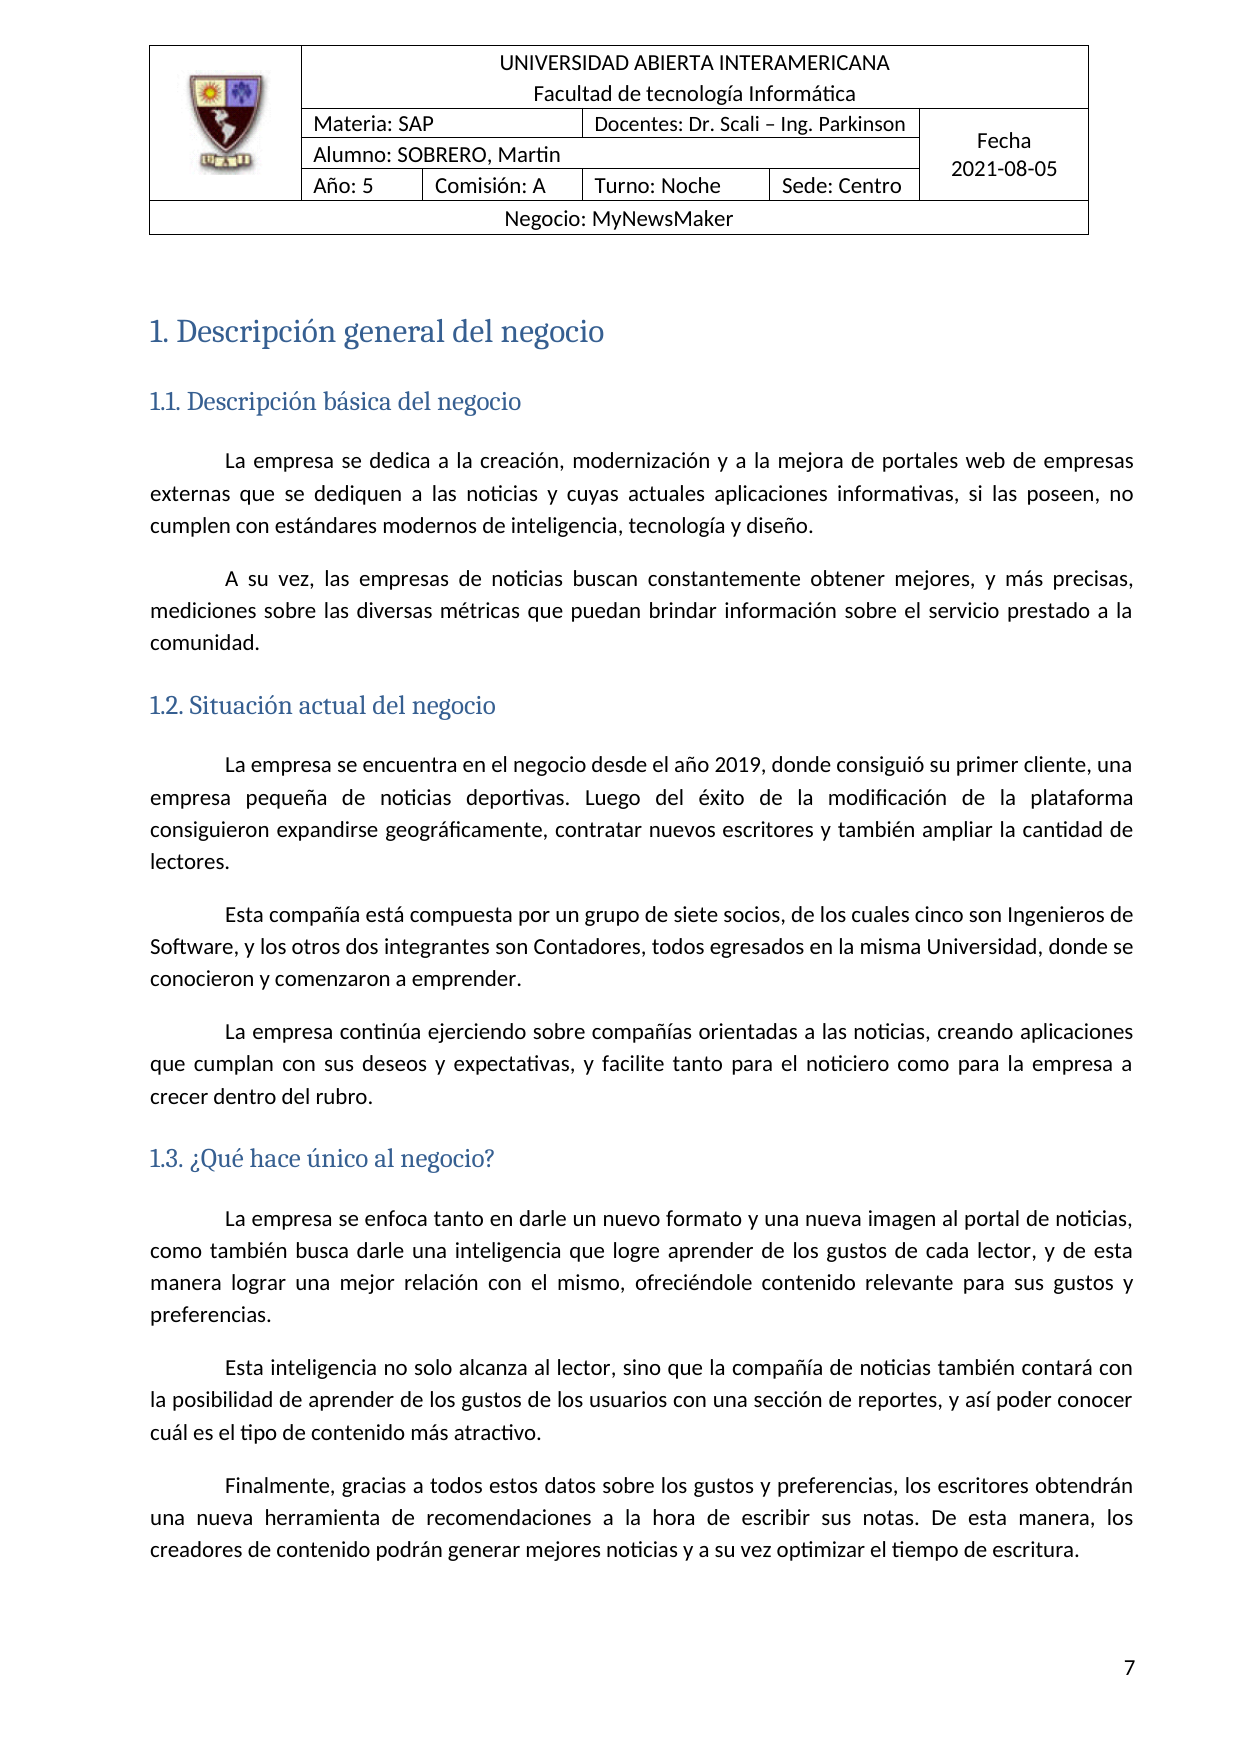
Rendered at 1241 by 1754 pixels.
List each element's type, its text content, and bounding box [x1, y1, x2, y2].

subtitle 1.1. Descripción básica del negocio [150, 386, 1135, 417]
subtitle 1.3. ¿Qué hace único al negocio? [150, 1143, 1135, 1174]
text Esta inteligencia no solo alcanza al lector, sino que la compañía de noticias también contará con la posibilidad de aprender de los gustos de los usuarios con una sección de reportes, y así poder conocer cuál es el tipo de contenido más atractivo. [150, 1353, 1135, 1446]
text A su vez, las empresas de noticias buscan constantemente obtener mejores, y más precisas, mediciones sobre las diversas métricas que puedan brindar información sobre el servicio prestado a la comunidad. [150, 564, 1135, 656]
text La empresa continúa ejerciendo sobre compañías orientadas a las noticias, creando aplicaciones que cumplan con sus deseos y expectativas, y facilite tanto para el noticiero como para la empresa a crecer dentro del rubro. [150, 1017, 1135, 1110]
subtitle 1. Descripción general del negocio [150, 313, 1135, 351]
picture [175, 67, 276, 180]
text Esta compañía está compuesta por un grupo de siete socios, de los cuales cinco son Ingenieros de Software, y los otros dos integrantes son Contadores, todos egresados en la misma Universidad, donde se conocieron y comenzaron a emprender. [150, 900, 1135, 992]
text La empresa se enfoca tanto en darle un nuevo formato y una nueva imagen al portal de noticias, como también busca darle una inteligencia que logre aprender de los gustos de cada lector, y de esta manera lograr una mejor relación con el mismo, ofreciéndole contenido relevante para sus gustos y preferencias. [150, 1204, 1135, 1328]
subtitle 1.2. Situación actual del negocio [150, 690, 1135, 721]
text Finalmente, gracias a todos estos datos sobre los gustos y preferencias, los escritores obtendrán una nueva herramienta de recomendaciones a la hora de escribir sus notas. De esta manera, los creadores de contenido podrán generar mejores noticias y a su vez optimizar el tiempo de escritura. [150, 1471, 1135, 1563]
text La empresa se dedica a la creación, modernización y a la mejora de portales web de empresas externas que se dediquen a las noticias y cuyas actuales aplicaciones informativas, si las poseen, no cumplen con estándares modernos de inteligencia, tecnología y diseño. [150, 447, 1135, 539]
text La empresa se encuentra en el negocio desde el año 2019, donde consiguió su primer cliente, una empresa pequeña de noticias deportivas. Luego del éxito de la modificación de la plataforma consiguieron expandirse geográficamente, contratar nuevos escritores y también ampliar la cantidad de lectores. [150, 750, 1135, 875]
